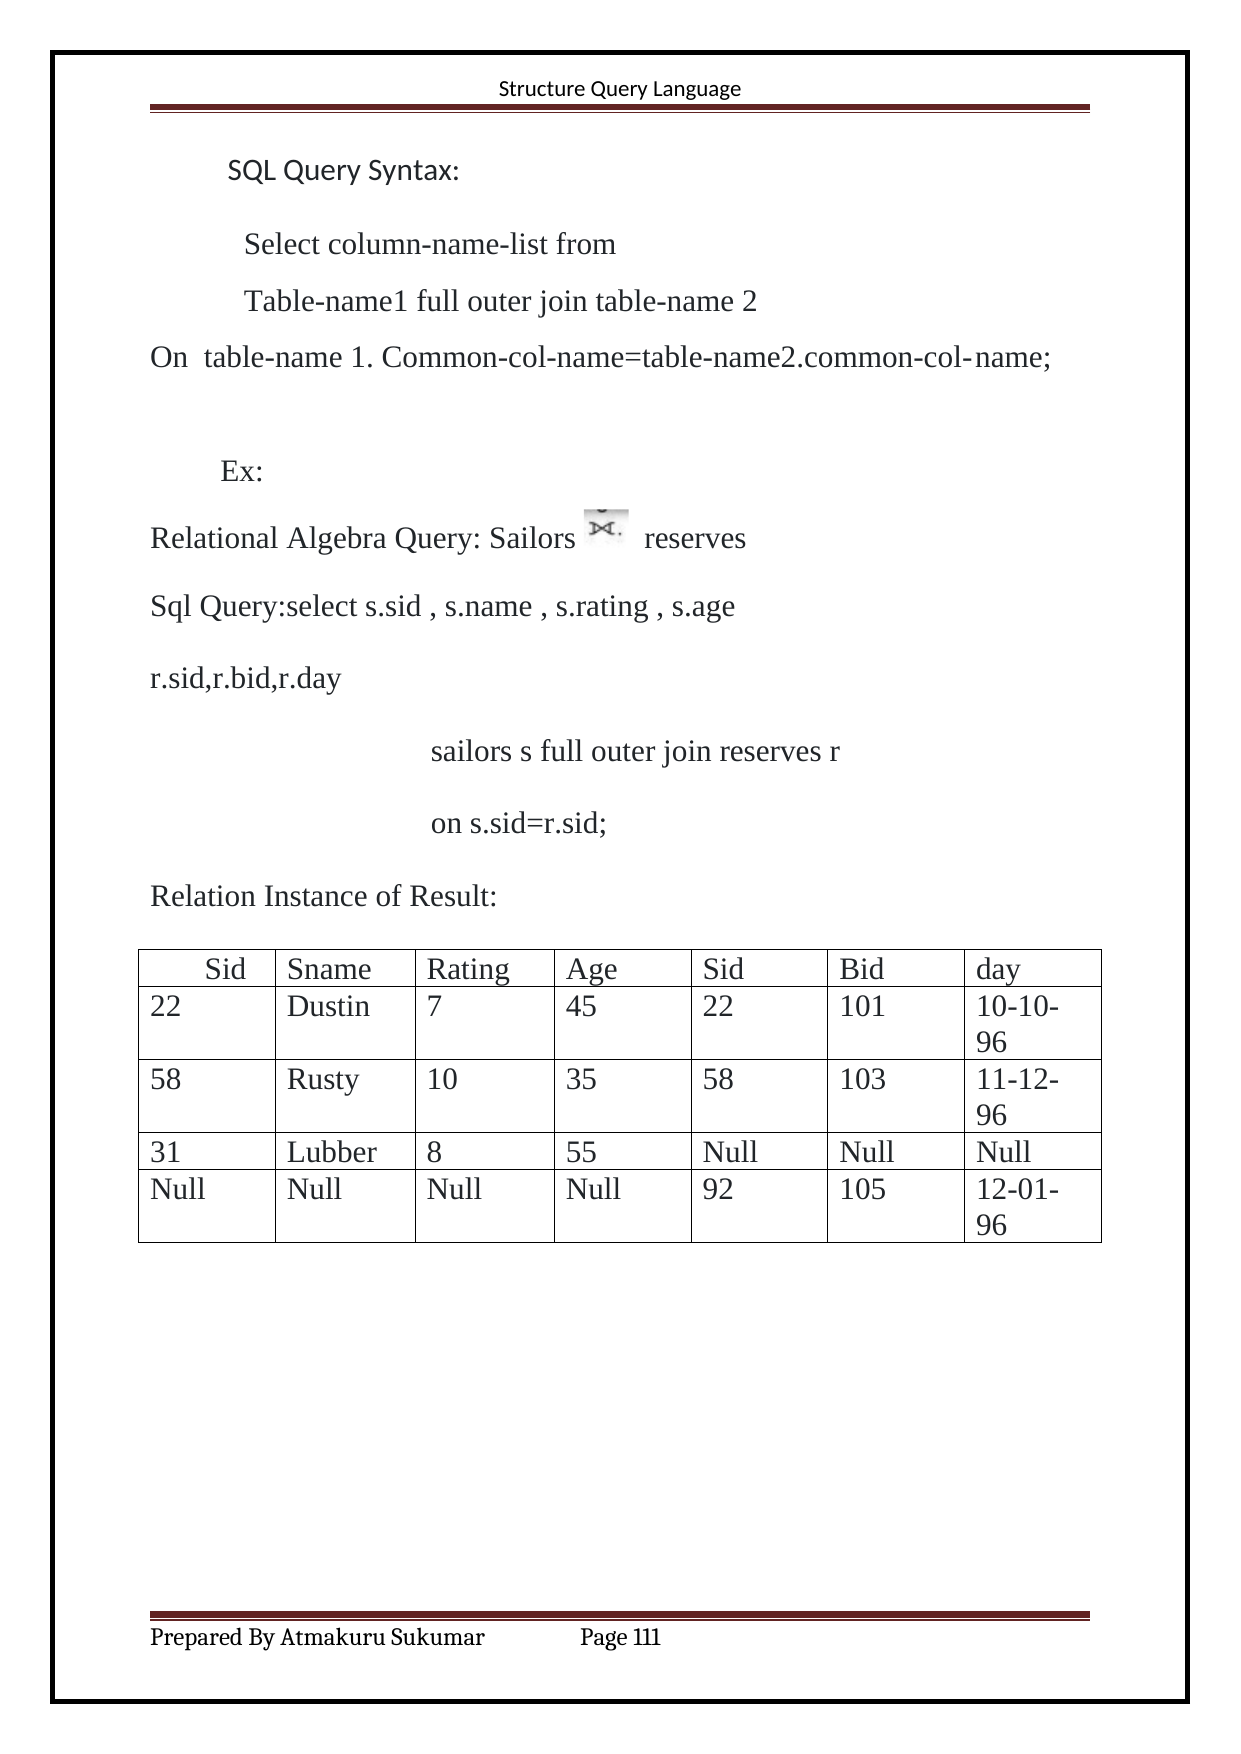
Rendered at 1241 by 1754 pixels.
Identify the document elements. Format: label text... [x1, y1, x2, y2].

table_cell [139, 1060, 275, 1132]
text r.sid,r.bid,r.day [150, 659, 1090, 695]
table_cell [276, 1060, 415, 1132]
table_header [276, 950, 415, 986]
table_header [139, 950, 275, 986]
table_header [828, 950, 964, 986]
text Sql Query:select s.sid , s.name , s.rating , s.age [150, 587, 1090, 623]
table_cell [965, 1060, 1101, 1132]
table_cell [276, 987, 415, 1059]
text SQL Query Syntax: [150, 150, 1090, 188]
text Select column-name-list from [150, 225, 1090, 261]
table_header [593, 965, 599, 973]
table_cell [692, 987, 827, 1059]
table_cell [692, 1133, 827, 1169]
picture [583, 508, 629, 549]
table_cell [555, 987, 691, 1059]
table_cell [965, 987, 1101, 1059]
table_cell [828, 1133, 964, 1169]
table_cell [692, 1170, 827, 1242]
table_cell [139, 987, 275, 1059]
text Relational Algebra Query: Sailors reserves [150, 509, 1090, 556]
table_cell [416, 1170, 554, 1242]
text Relation Instance of Result: [150, 877, 1090, 913]
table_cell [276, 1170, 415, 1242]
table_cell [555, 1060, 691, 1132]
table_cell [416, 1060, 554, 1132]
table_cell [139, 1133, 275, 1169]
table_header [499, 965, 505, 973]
text sailors s full outer join reserves r [150, 732, 1090, 768]
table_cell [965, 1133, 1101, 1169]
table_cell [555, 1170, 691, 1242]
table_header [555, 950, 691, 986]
text Ex: [150, 452, 1090, 488]
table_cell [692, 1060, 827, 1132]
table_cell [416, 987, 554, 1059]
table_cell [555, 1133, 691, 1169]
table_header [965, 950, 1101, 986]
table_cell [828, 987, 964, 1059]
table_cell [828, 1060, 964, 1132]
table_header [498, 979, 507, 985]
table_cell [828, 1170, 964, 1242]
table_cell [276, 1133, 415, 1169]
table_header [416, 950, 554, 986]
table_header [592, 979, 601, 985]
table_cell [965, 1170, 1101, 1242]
text Table-name1 full outer join table-name 2 [150, 282, 1090, 318]
text on s.sid=r.sid; [150, 804, 1090, 840]
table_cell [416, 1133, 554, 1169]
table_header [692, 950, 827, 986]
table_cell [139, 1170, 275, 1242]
text On table-name 1. Common-col-name=table-name2.common-col- name; [150, 338, 1090, 374]
